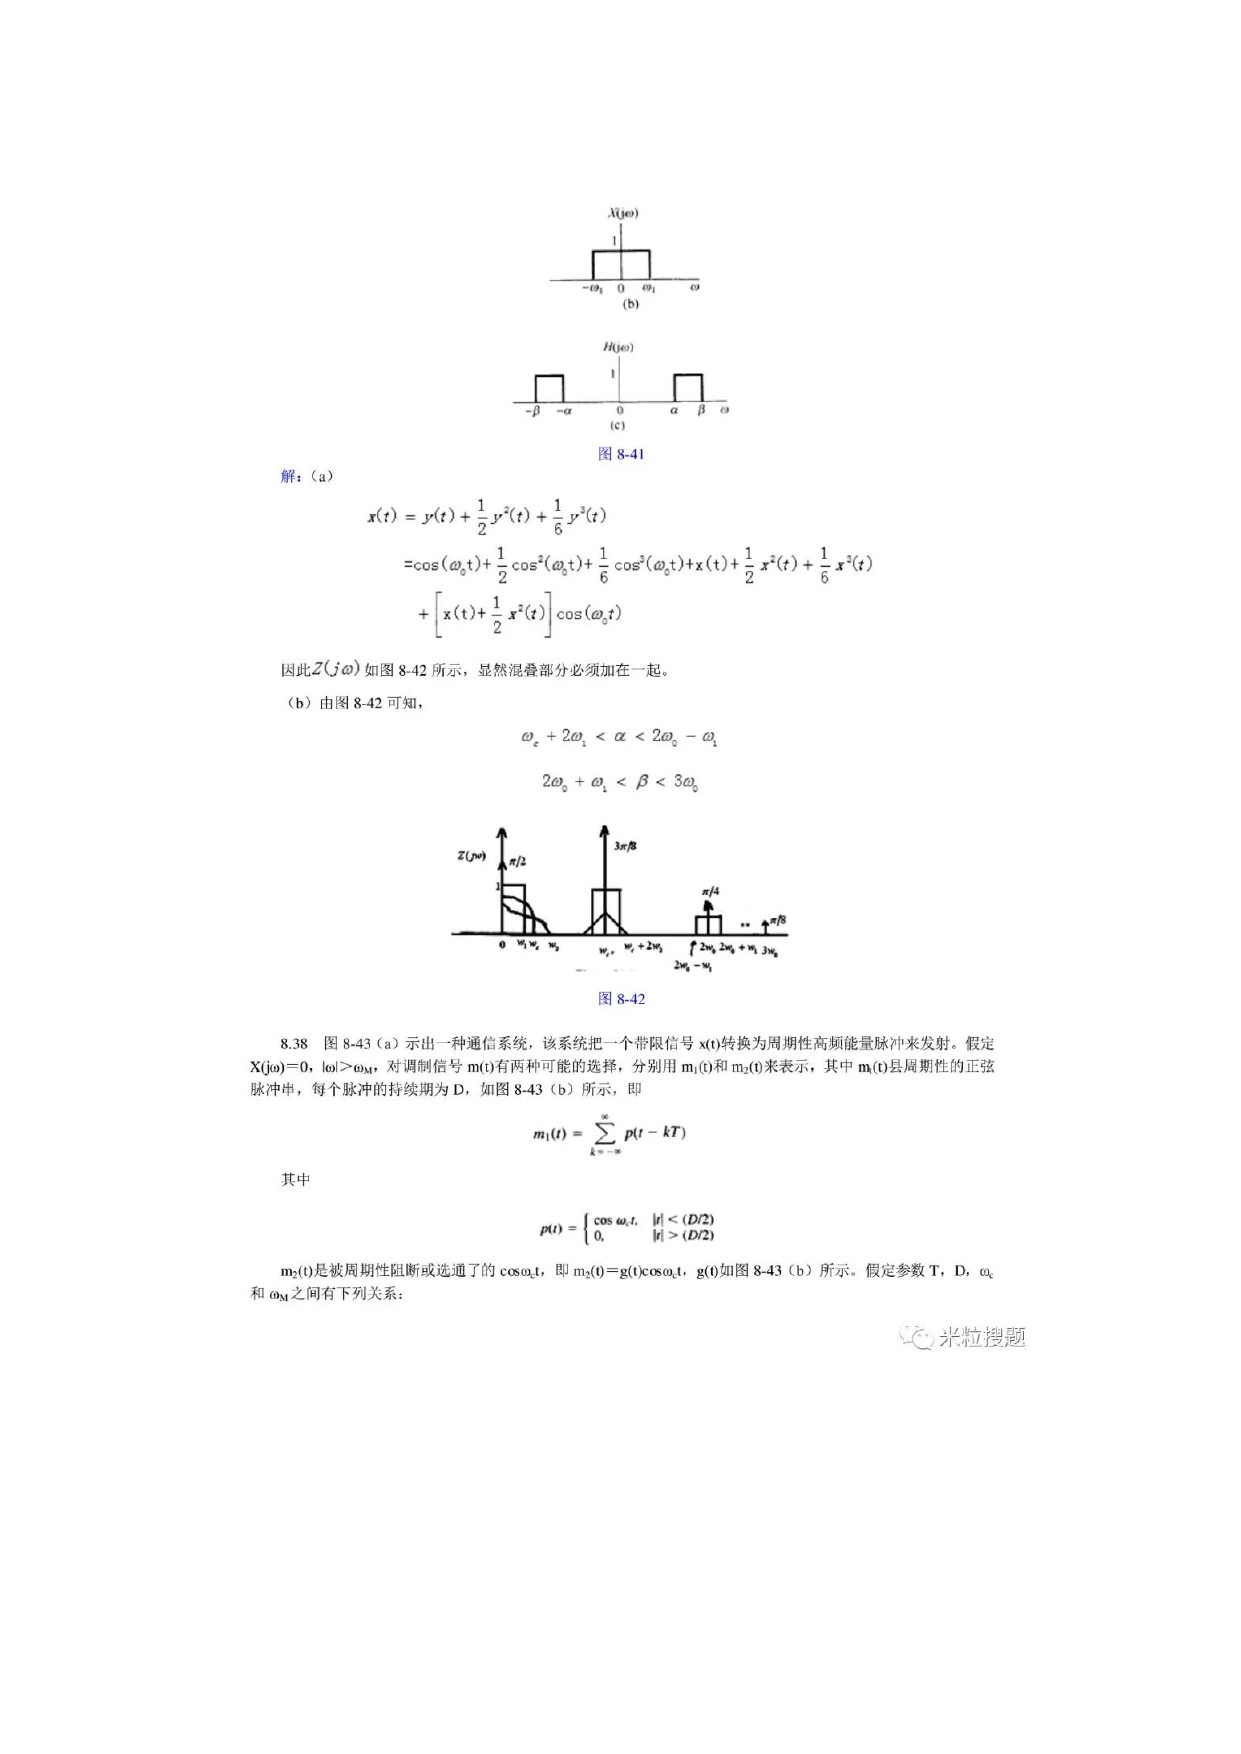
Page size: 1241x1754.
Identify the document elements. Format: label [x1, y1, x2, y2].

picture [187, 152, 1053, 1375]
